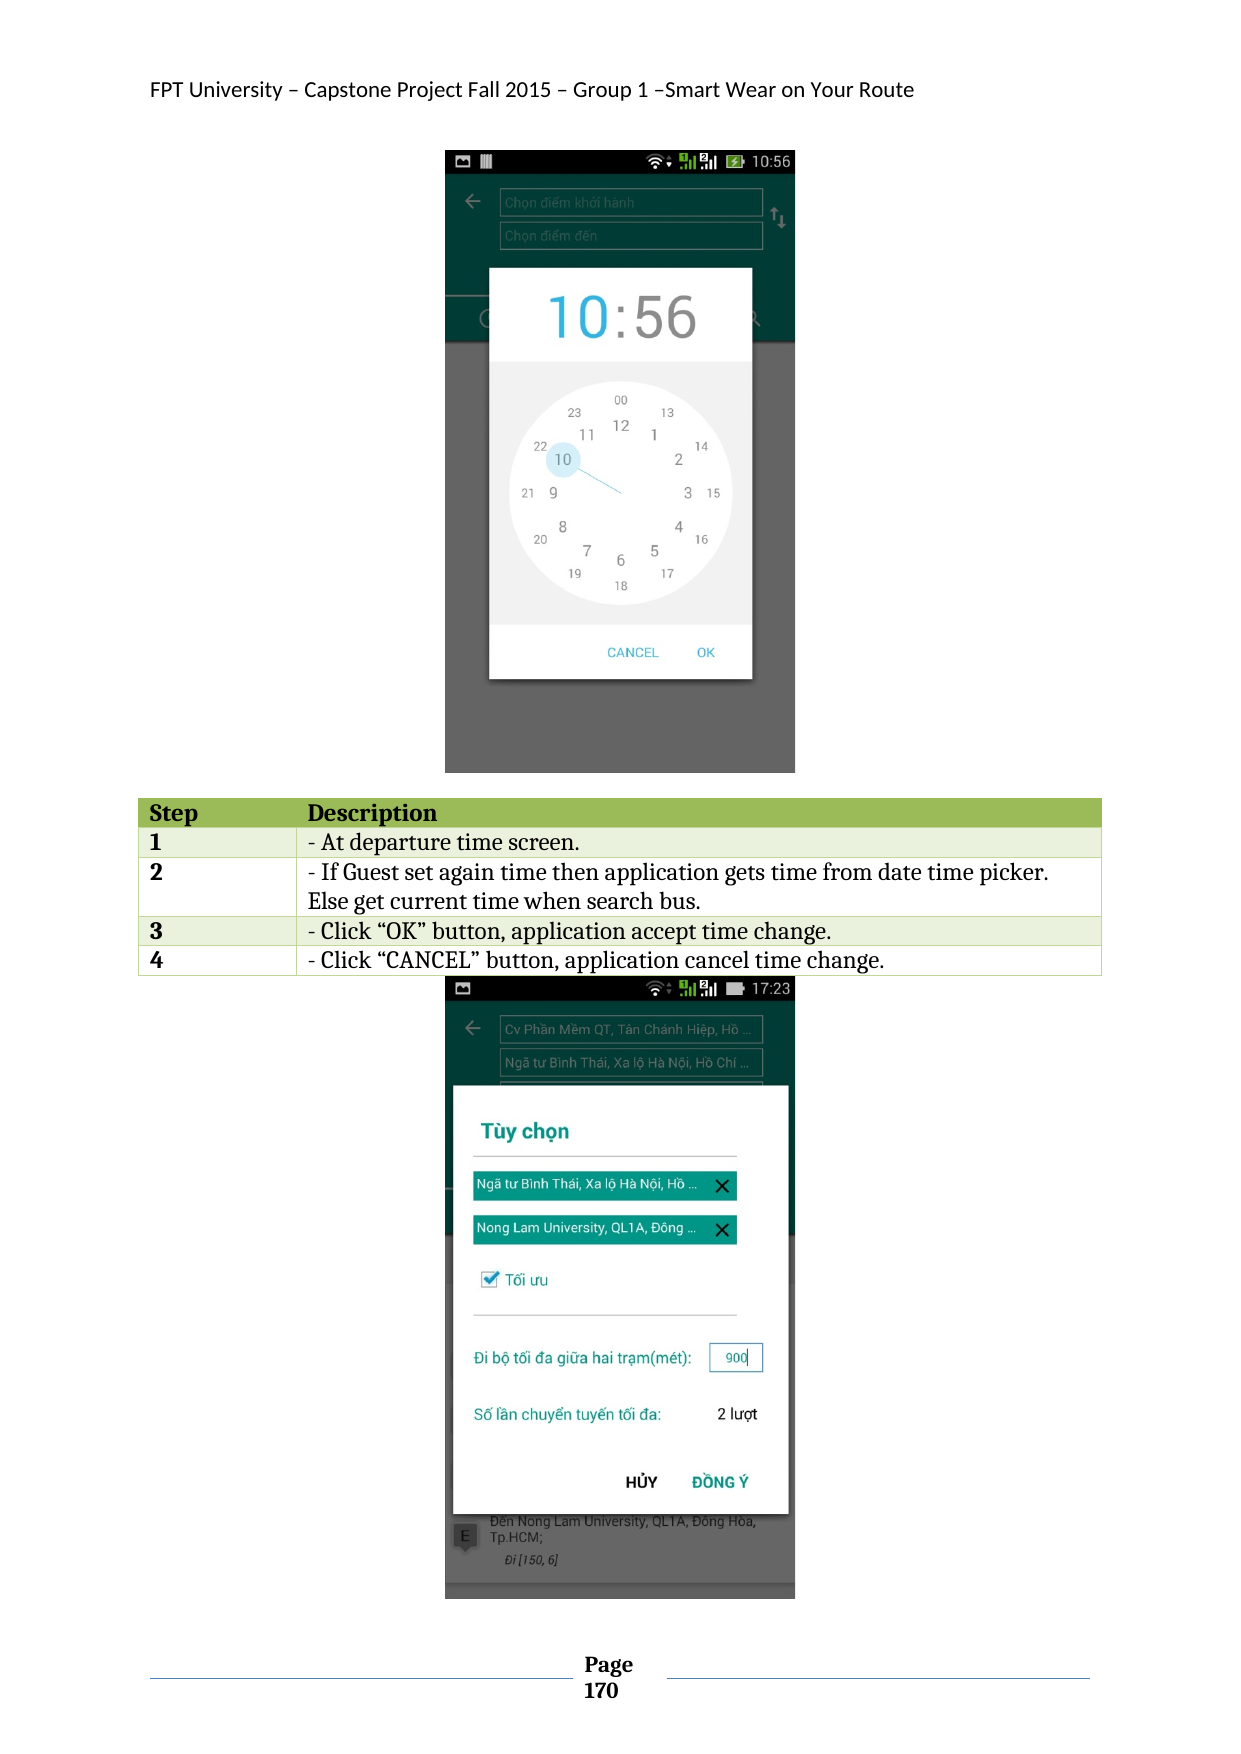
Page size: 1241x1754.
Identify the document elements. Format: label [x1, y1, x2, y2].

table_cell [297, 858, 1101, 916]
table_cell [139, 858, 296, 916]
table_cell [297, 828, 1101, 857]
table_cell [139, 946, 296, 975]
picture [445, 976, 796, 1599]
picture [445, 150, 796, 773]
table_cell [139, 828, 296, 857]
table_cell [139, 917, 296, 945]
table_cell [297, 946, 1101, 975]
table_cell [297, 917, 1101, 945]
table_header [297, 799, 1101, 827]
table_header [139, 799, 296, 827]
